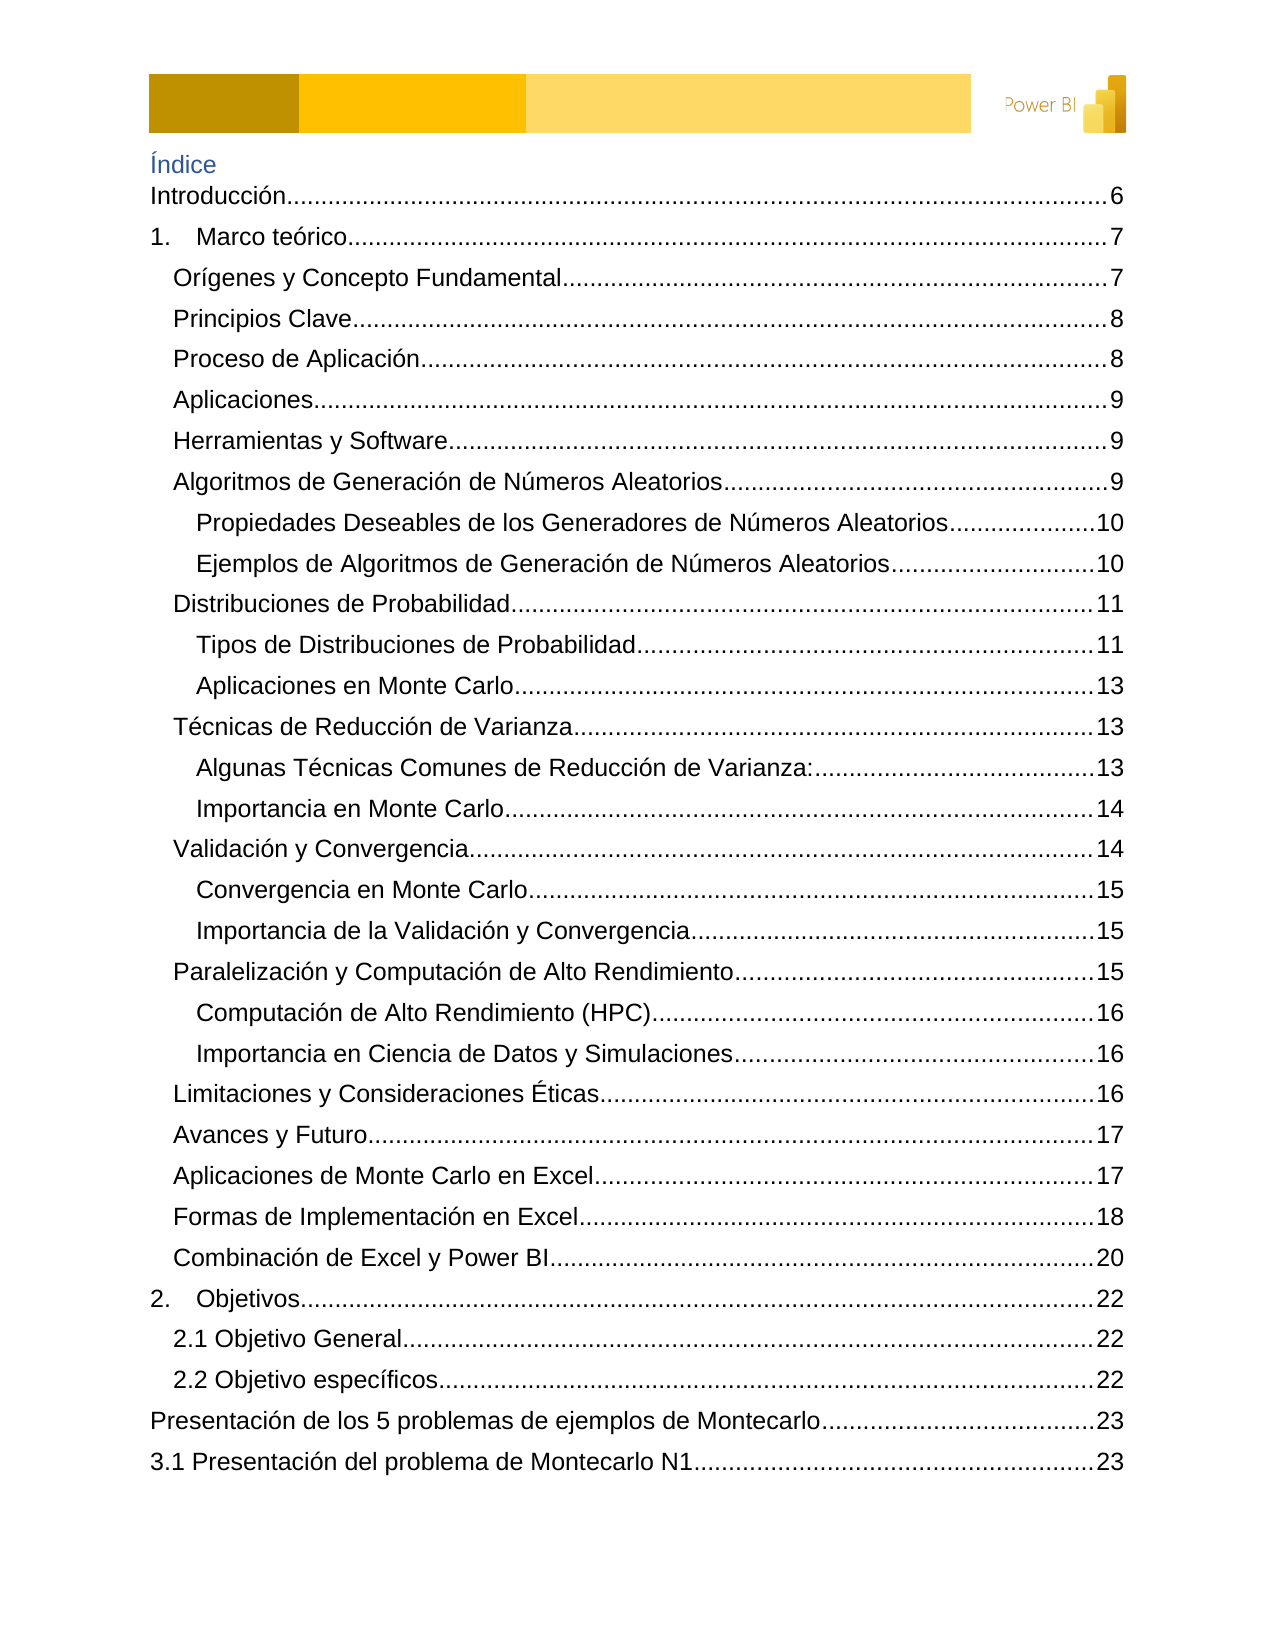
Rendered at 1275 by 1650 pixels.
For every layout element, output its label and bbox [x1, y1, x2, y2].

picture [1005, 75, 1127, 133]
